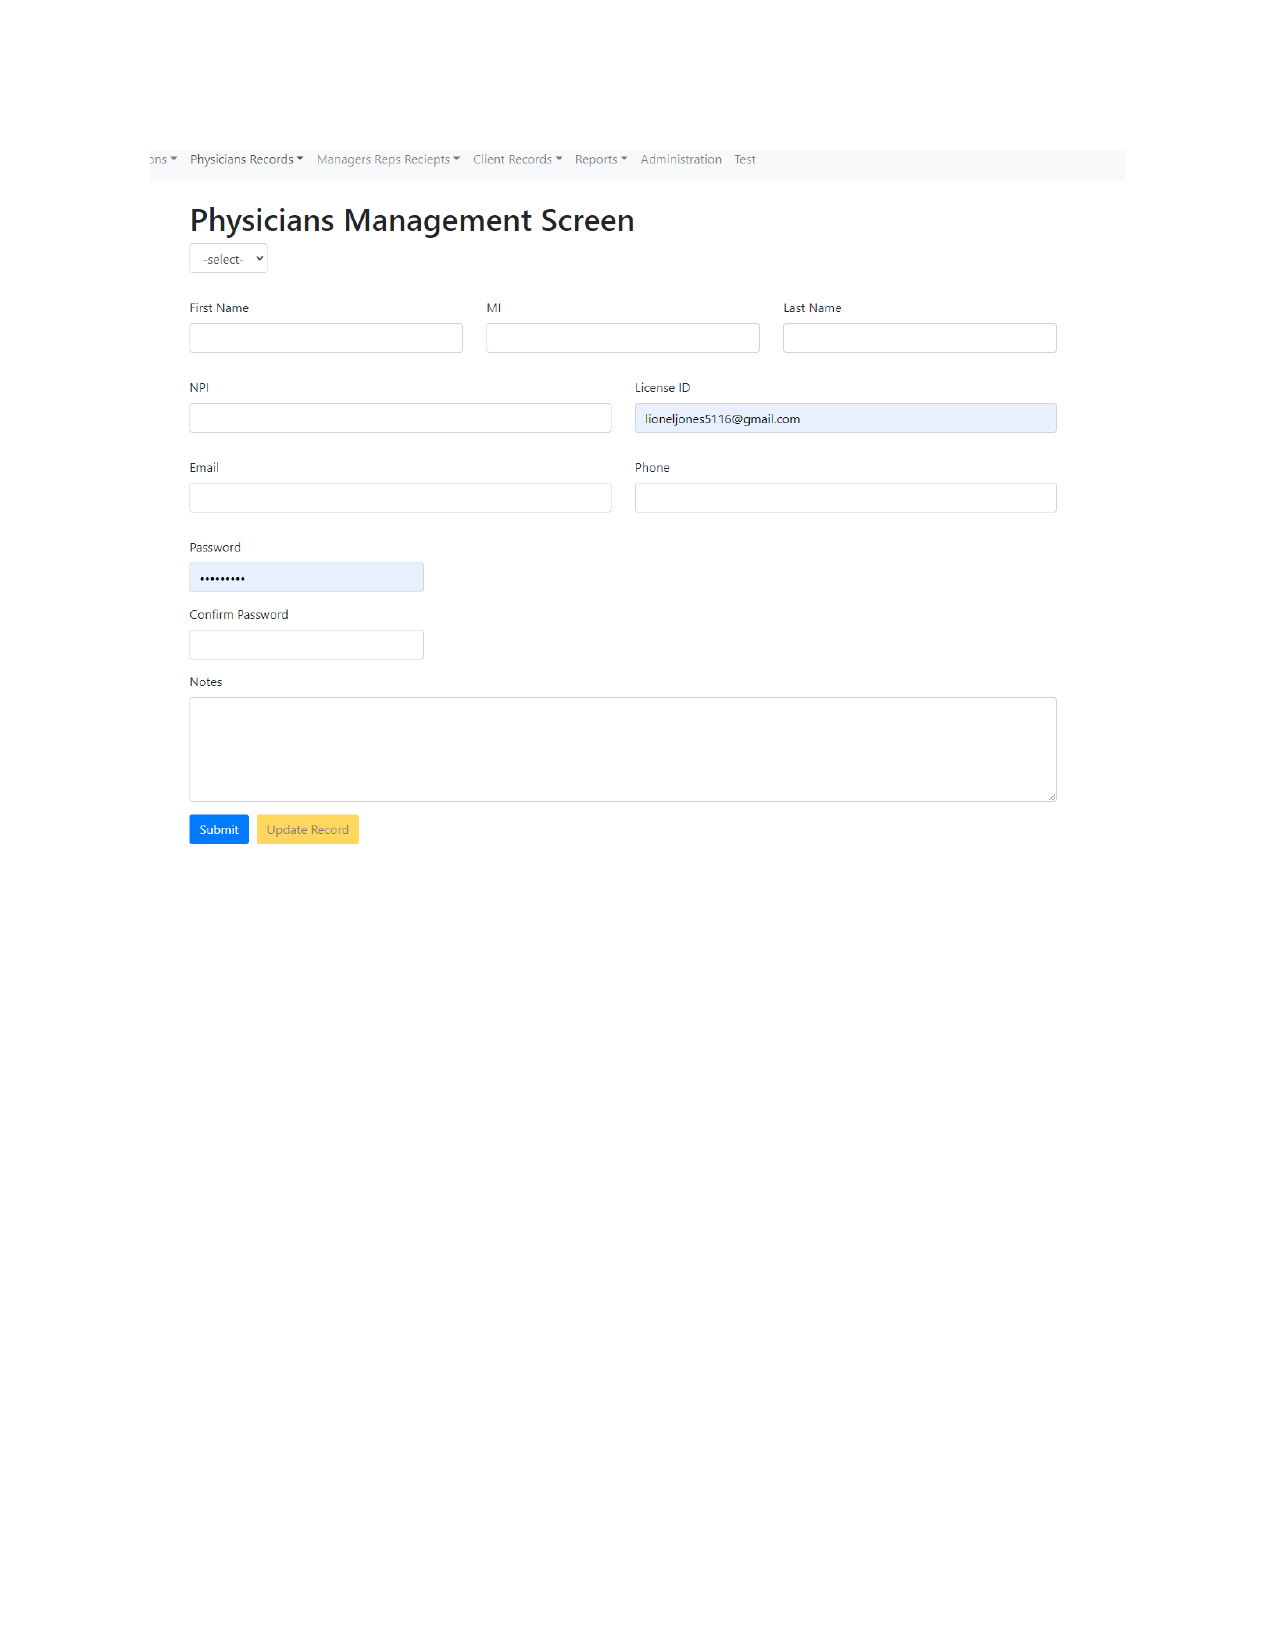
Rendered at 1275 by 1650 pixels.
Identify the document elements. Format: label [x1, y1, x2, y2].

picture [150, 150, 1125, 879]
